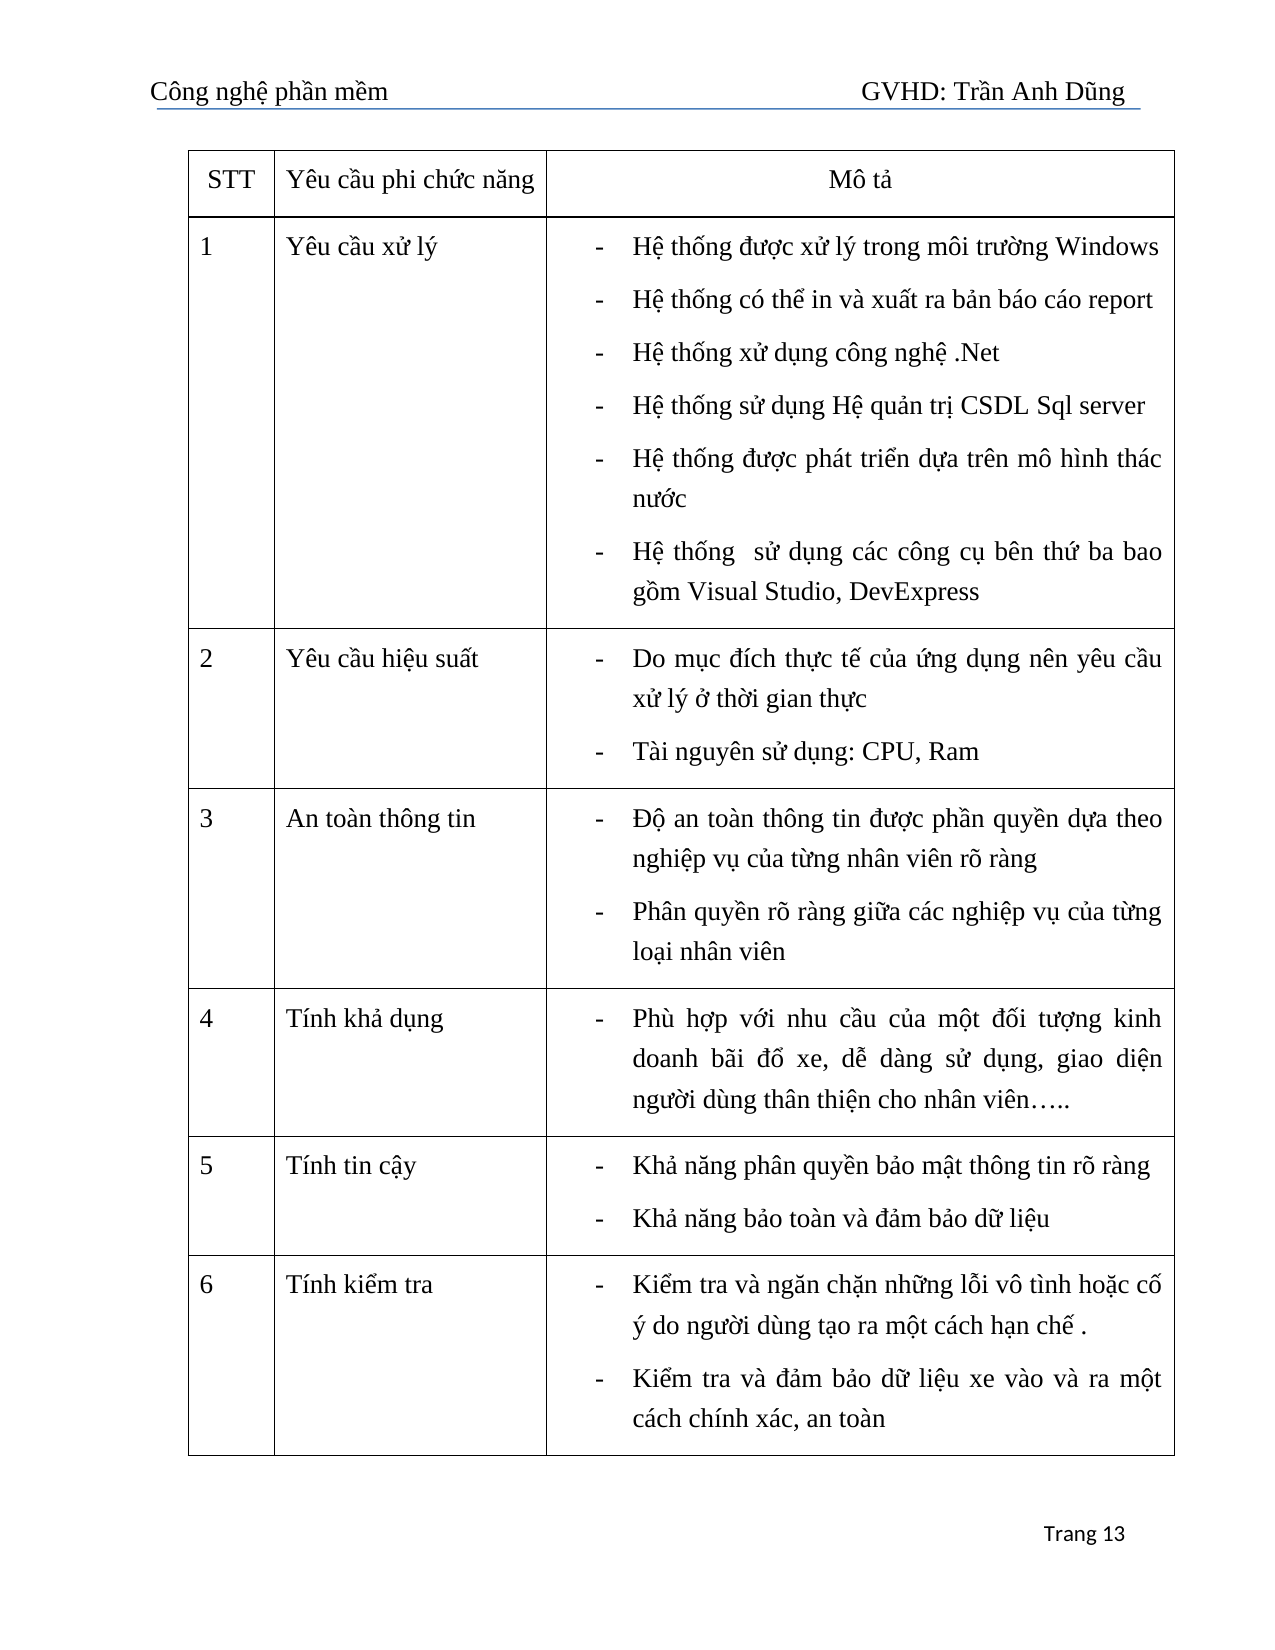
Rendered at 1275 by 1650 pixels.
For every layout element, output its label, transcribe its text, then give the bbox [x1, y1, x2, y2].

table_cell Tính tin cậy [275, 1137, 546, 1255]
table_cell 4 [189, 989, 274, 1136]
table_cell Phù hợp với nhu cầu của một đối tượng kinh doanh bãi đổ xe, dễ dàng sử dụng, giao diện người dùng thân thiện cho nhân viên….. [547, 989, 1174, 1136]
table_cell Độ an toàn thông tin được phần quyền dựa theo nghiệp vụ của từng nhân viên rõ ràng Phân quyền rõ ràng giữa các nghiệp vụ của từng loại nhân viên [547, 789, 1174, 988]
table_cell Kiểm tra và ngăn chặn những lỗi vô tình hoặc cố ý do người dùng tạo ra một cách hạn chế . Kiểm tra và đảm bảo dữ liệu xe vào và ra một cách chính xác, an toàn [547, 1256, 1174, 1455]
table_cell 2 [189, 629, 274, 788]
table_header Mô tả [547, 151, 1174, 216]
table_cell Yêu cầu hiệu suất [275, 629, 546, 788]
table_cell Hệ thống được xử lý trong môi trường Windows Hệ thống có thể in và xuất ra bản báo cáo report Hệ thống xử dụng công nghệ .Net Hệ thống sử dụng Hệ quản trị CSDL Sql server Hệ thống được phát triển dựa trên mô hình thác nước Hệ thống sử dụng các công cụ bên thứ ba bao gồm Visual Studio, DevExpress [547, 218, 1174, 628]
table_cell An toàn thông tin [275, 789, 546, 988]
table_cell Do mục đích thực tế của ứng dụng nên yêu cầu xử lý ở thời gian thực Tài nguyên sử dụng: CPU, Ram [547, 629, 1174, 788]
table_cell Khả năng phân quyền bảo mật thông tin rõ ràng Khả năng bảo toàn và đảm bảo dữ liệu [547, 1137, 1174, 1255]
table_cell 3 [189, 789, 274, 988]
table_cell 1 [189, 218, 274, 628]
table_cell Tính kiểm tra [275, 1256, 546, 1455]
table_cell 5 [189, 1137, 274, 1255]
table_cell 6 [189, 1256, 274, 1455]
table_header Yêu cầu phi chức năng [275, 151, 546, 216]
table_cell Yêu cầu xử lý [275, 218, 546, 628]
table_cell Tính khả dụng [275, 989, 546, 1136]
table_header STT [189, 151, 274, 216]
